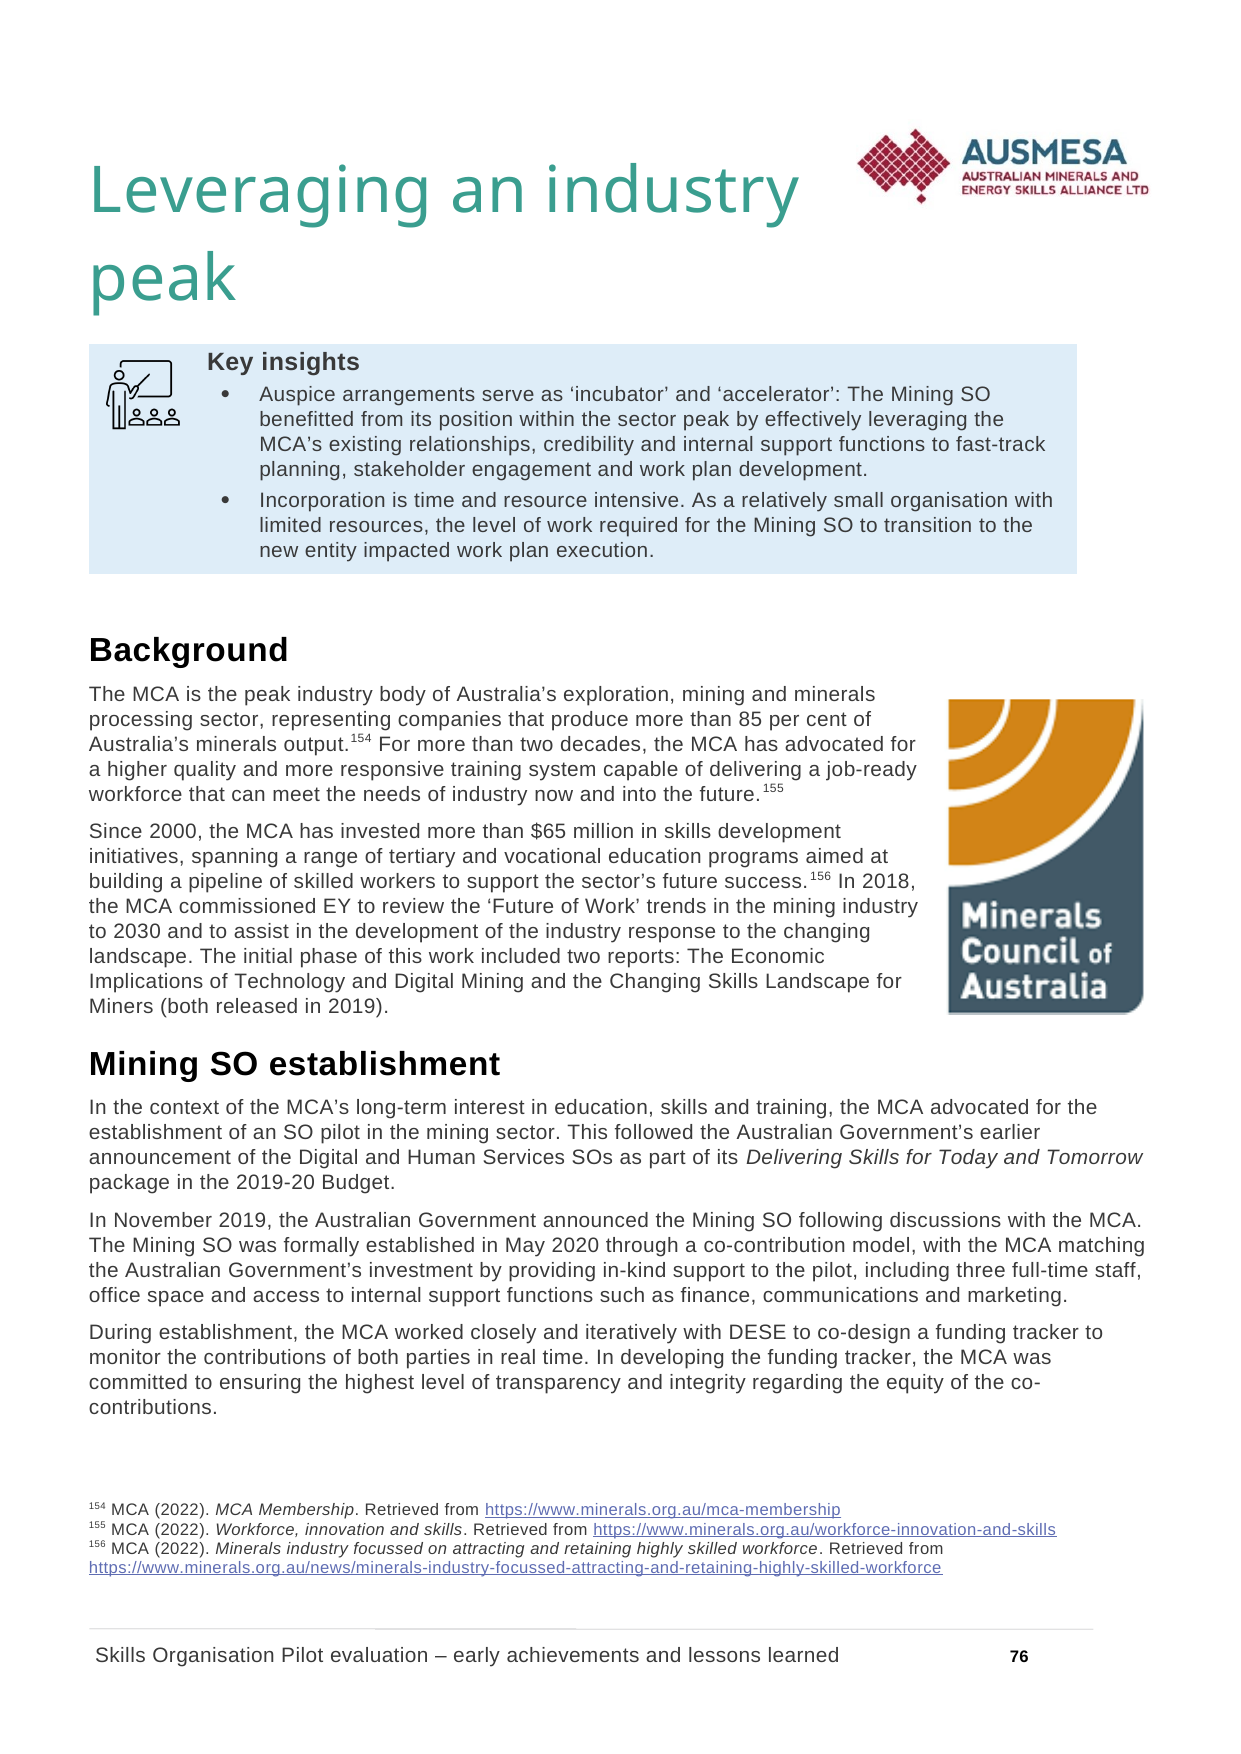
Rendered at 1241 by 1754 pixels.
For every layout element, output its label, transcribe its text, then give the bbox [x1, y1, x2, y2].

text In the context of the MCA’s long-term interest in education, skills and training, the MCA advocated for the establishment of an SO pilot in the mining sector. This followed the Australian Government’s earlier announcement of the Digital and Human Services SOs as part of its Delivering Skills for Today and Tomorrow package in the 2019-20 Budget. [89, 1094, 1152, 1194]
subtitle Mining SO establishment [89, 1044, 1152, 1082]
subtitle Leveraging an industry peak [89, 143, 1152, 319]
table_header [89, 344, 196, 574]
text Since 2000, the MCA has invested more than $65 million in skills development initiatives, spanning a range of tertiary and vocational education programs aimed at building a pipeline of skilled workers to support the sector’s future success. In 2018, the MCA commissioned EY to review the ‘Future of Work’ trends in the mining industry to 2030 and to assist in the development of the industry response to the changing landscape. The initial phase of this work included two reports: The Economic Implications of Technology and Digital Mining and the Changing Skills Landscape for Miners (both released in 2019). [89, 819, 1152, 1019]
text The MCA is the peak industry body of Australia’s exploration, mining and minerals processing sector, representing companies that produce more than 85 per cent of Australia’s minerals output. For more than two decades, the MCA has advocated for a higher quality and more responsive training system capable of delivering a job-ready workforce that can meet the needs of industry now and into the future. [89, 681, 1152, 806]
text During establishment, the MCA worked closely and iteratively with DESE to co-design a funding tracker to monitor the contributions of both parties in real time. In developing the funding tracker, the MCA was committed to ensuring the highest level of transparency and integrity regarding the equity of the co-contributions. [89, 1319, 1152, 1419]
picture [943, 699, 1152, 1015]
subtitle Background [89, 630, 1152, 669]
picture [856, 119, 1152, 210]
picture [100, 352, 185, 437]
table_header Key insights Auspice arrangements serve as ‘incubator’ and ‘accelerator’: The Mining SO benefitted from its position within the sector peak by effectively leveraging the MCA’s existing relationships, credibility and internal support functions to fast-track planning, stakeholder engagement and work plan development. Incorporation is time and resource intensive. As a relatively small organisation with limited resources, the level of work required for the Mining SO to transition to the new entity impacted work plan execution. [196, 344, 1077, 574]
text In November 2019, the Australian Government announced the Mining SO following discussions with the MCA. The Mining SO was formally established in May 2020 through a co-contribution model, with the MCA matching the Australian Government’s investment by providing in-kind support to the pilot, including three full-time staff, office space and access to internal support functions such as finance, communications and marketing. [89, 1207, 1152, 1307]
